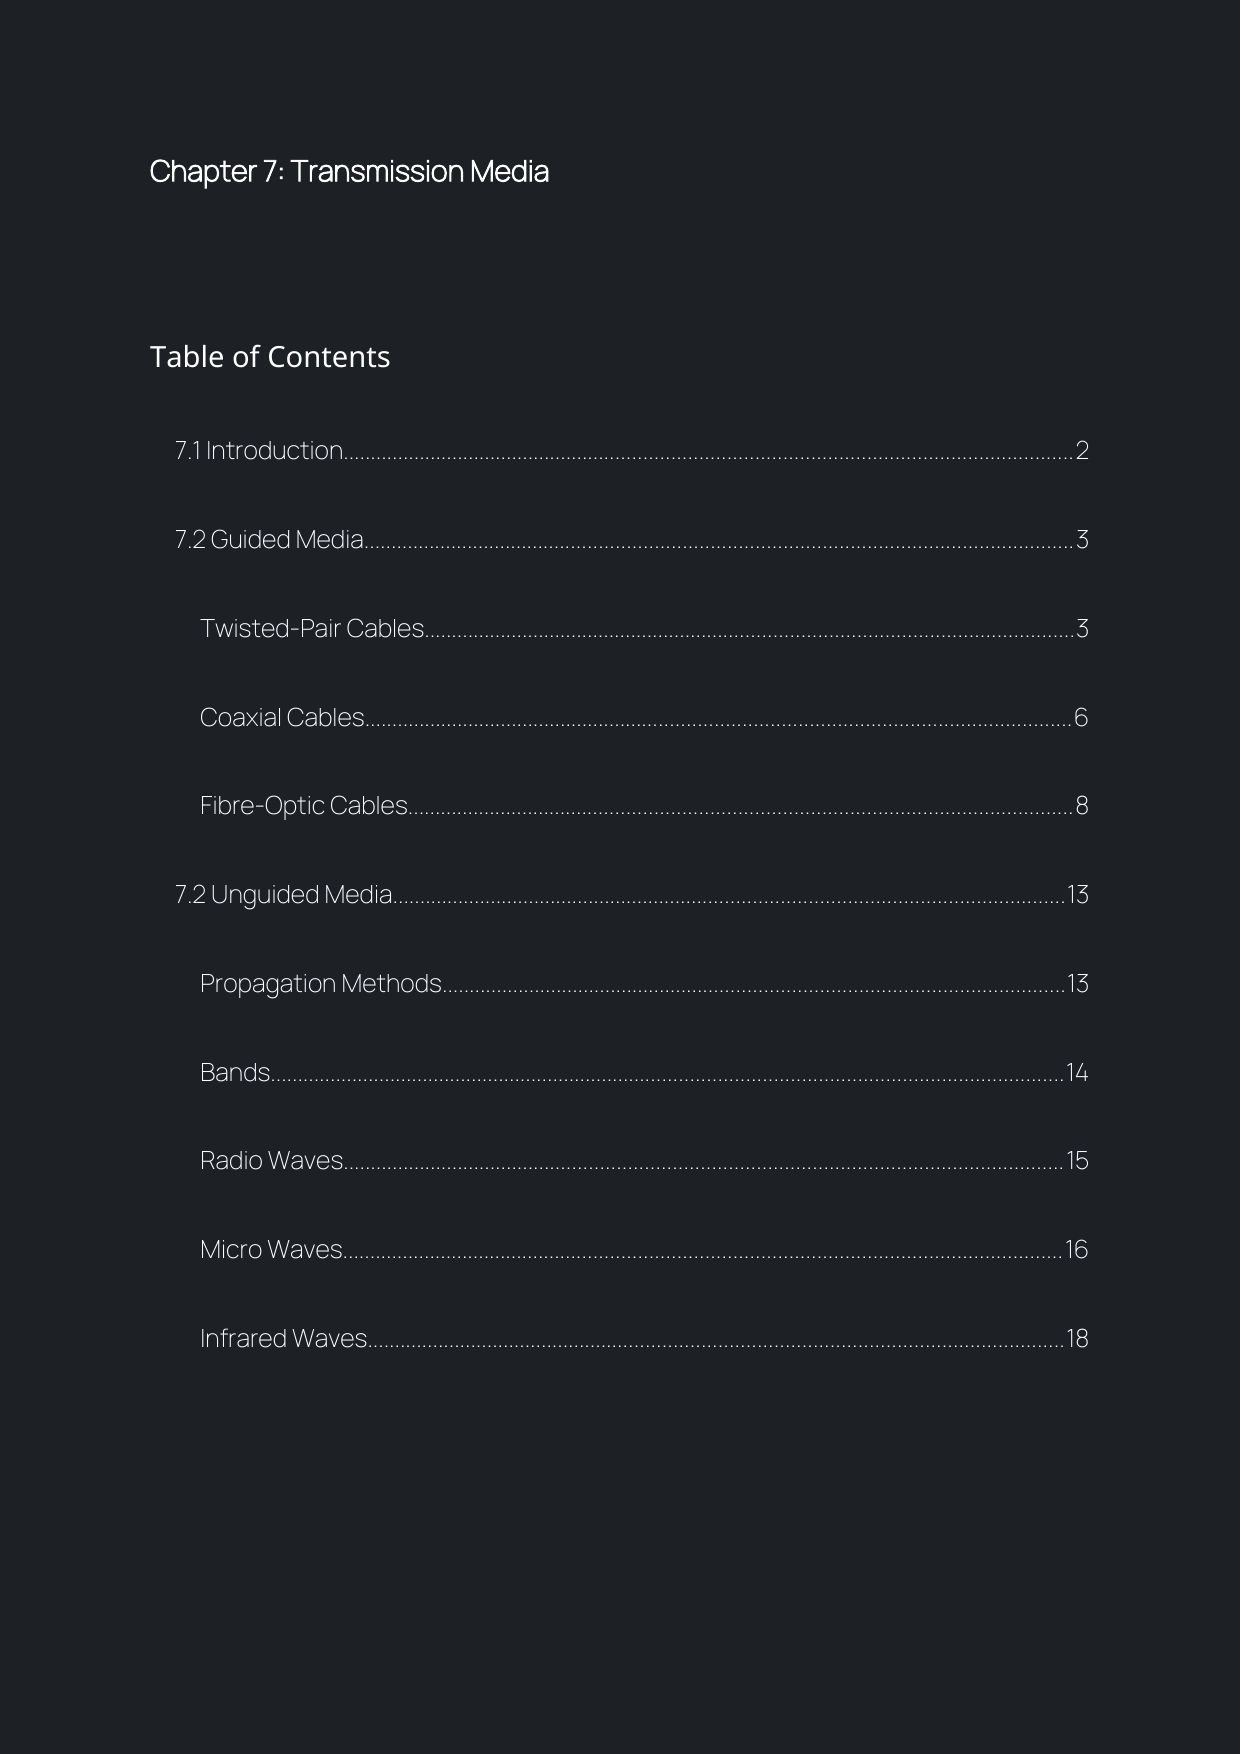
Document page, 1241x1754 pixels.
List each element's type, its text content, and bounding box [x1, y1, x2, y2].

text Chapter 7: Transmission Media [150, 150, 1090, 190]
